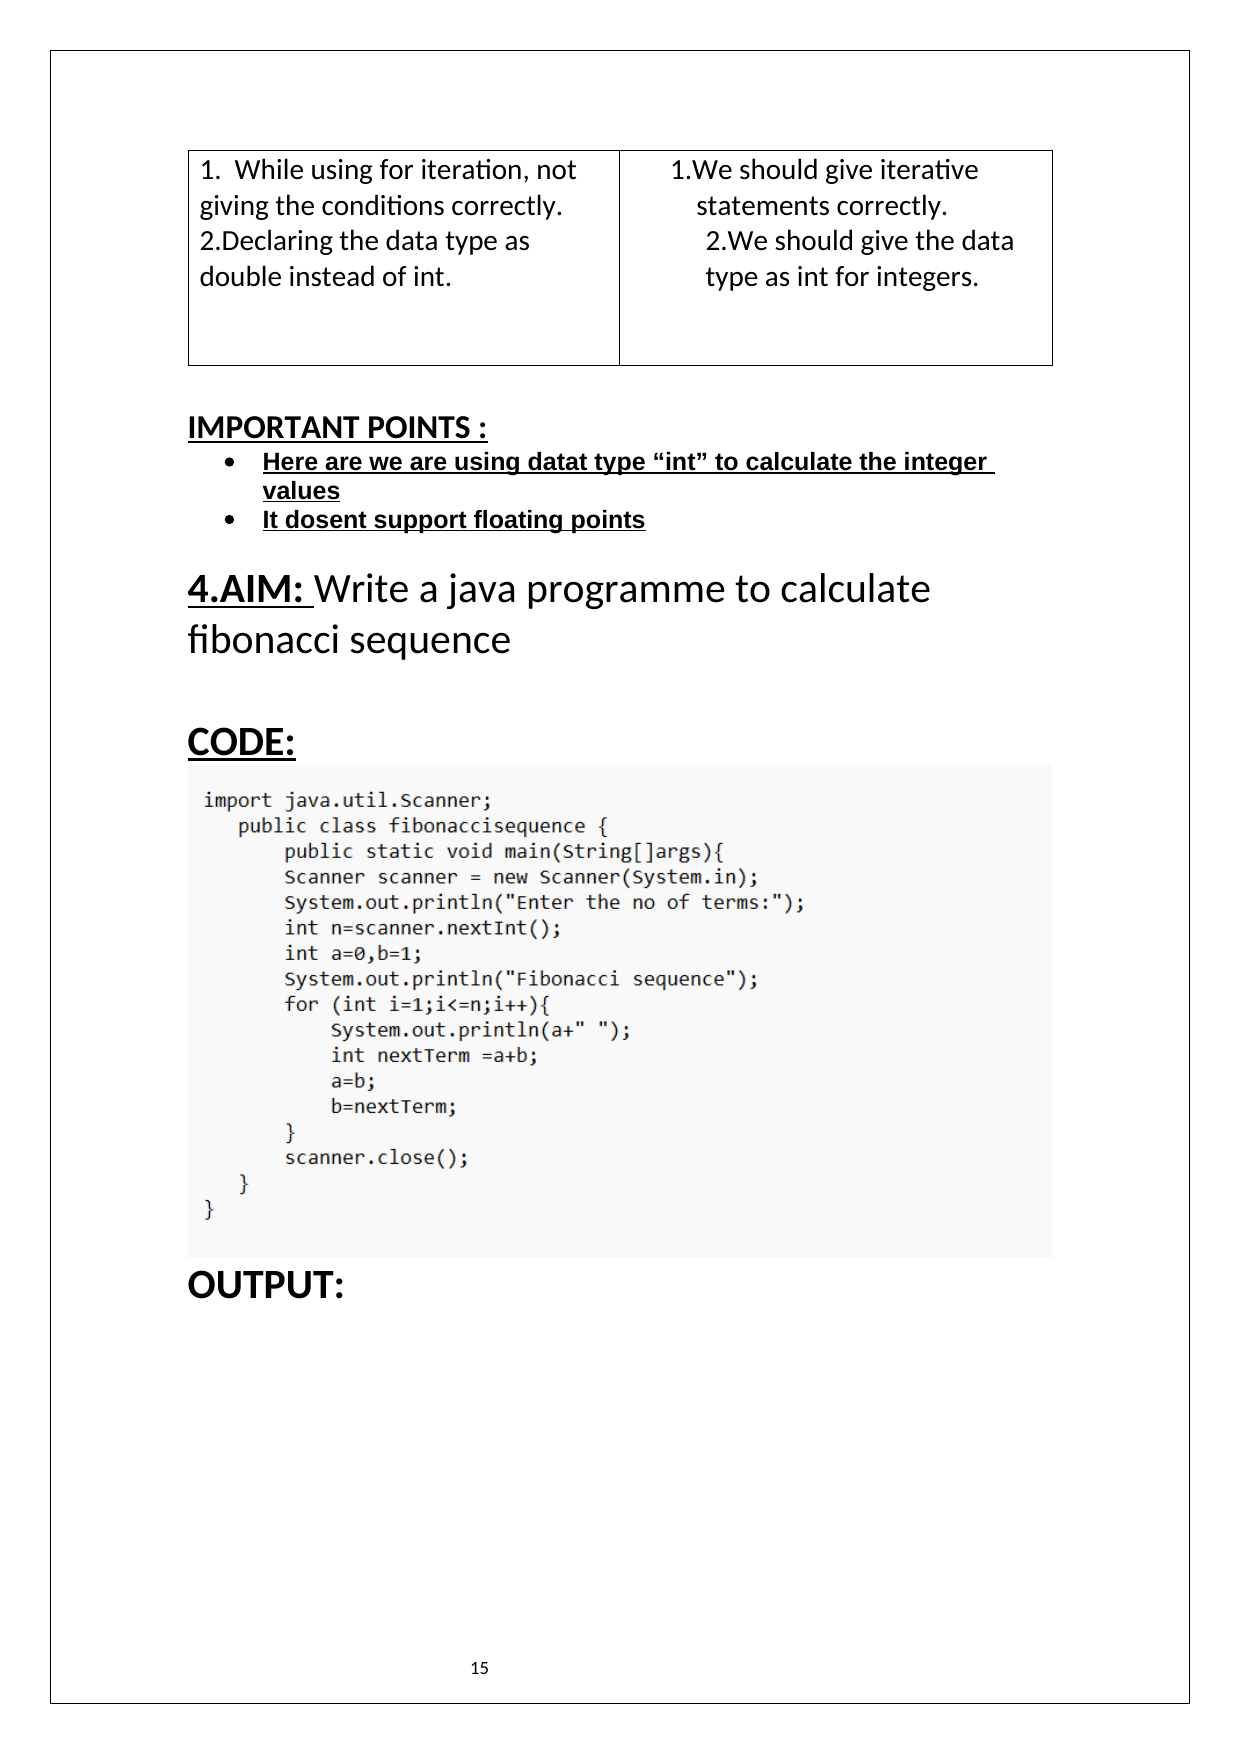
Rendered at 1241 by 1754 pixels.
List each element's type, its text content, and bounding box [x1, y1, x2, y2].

text OUTPUT: [187, 1258, 1053, 1309]
picture [187, 765, 1053, 1258]
text CODE: [187, 715, 1053, 765]
list It dosent support floating points [225, 505, 1053, 534]
text IMPORTANT POINTS : [187, 407, 1053, 447]
table_cell 1. While using for iteration, not giving the conditions correctly. 2.Declaring the data type as double instead of int. [189, 151, 619, 365]
table_cell 1.We should give iterative statements correctly. 2.We should give the data type as int for integers. [620, 151, 1052, 365]
list Here are we are using datat type “int” to calculate the integer values [225, 447, 1053, 505]
text 4.AIM: Write a java programme to calculate fibonacci sequence [187, 562, 1053, 664]
